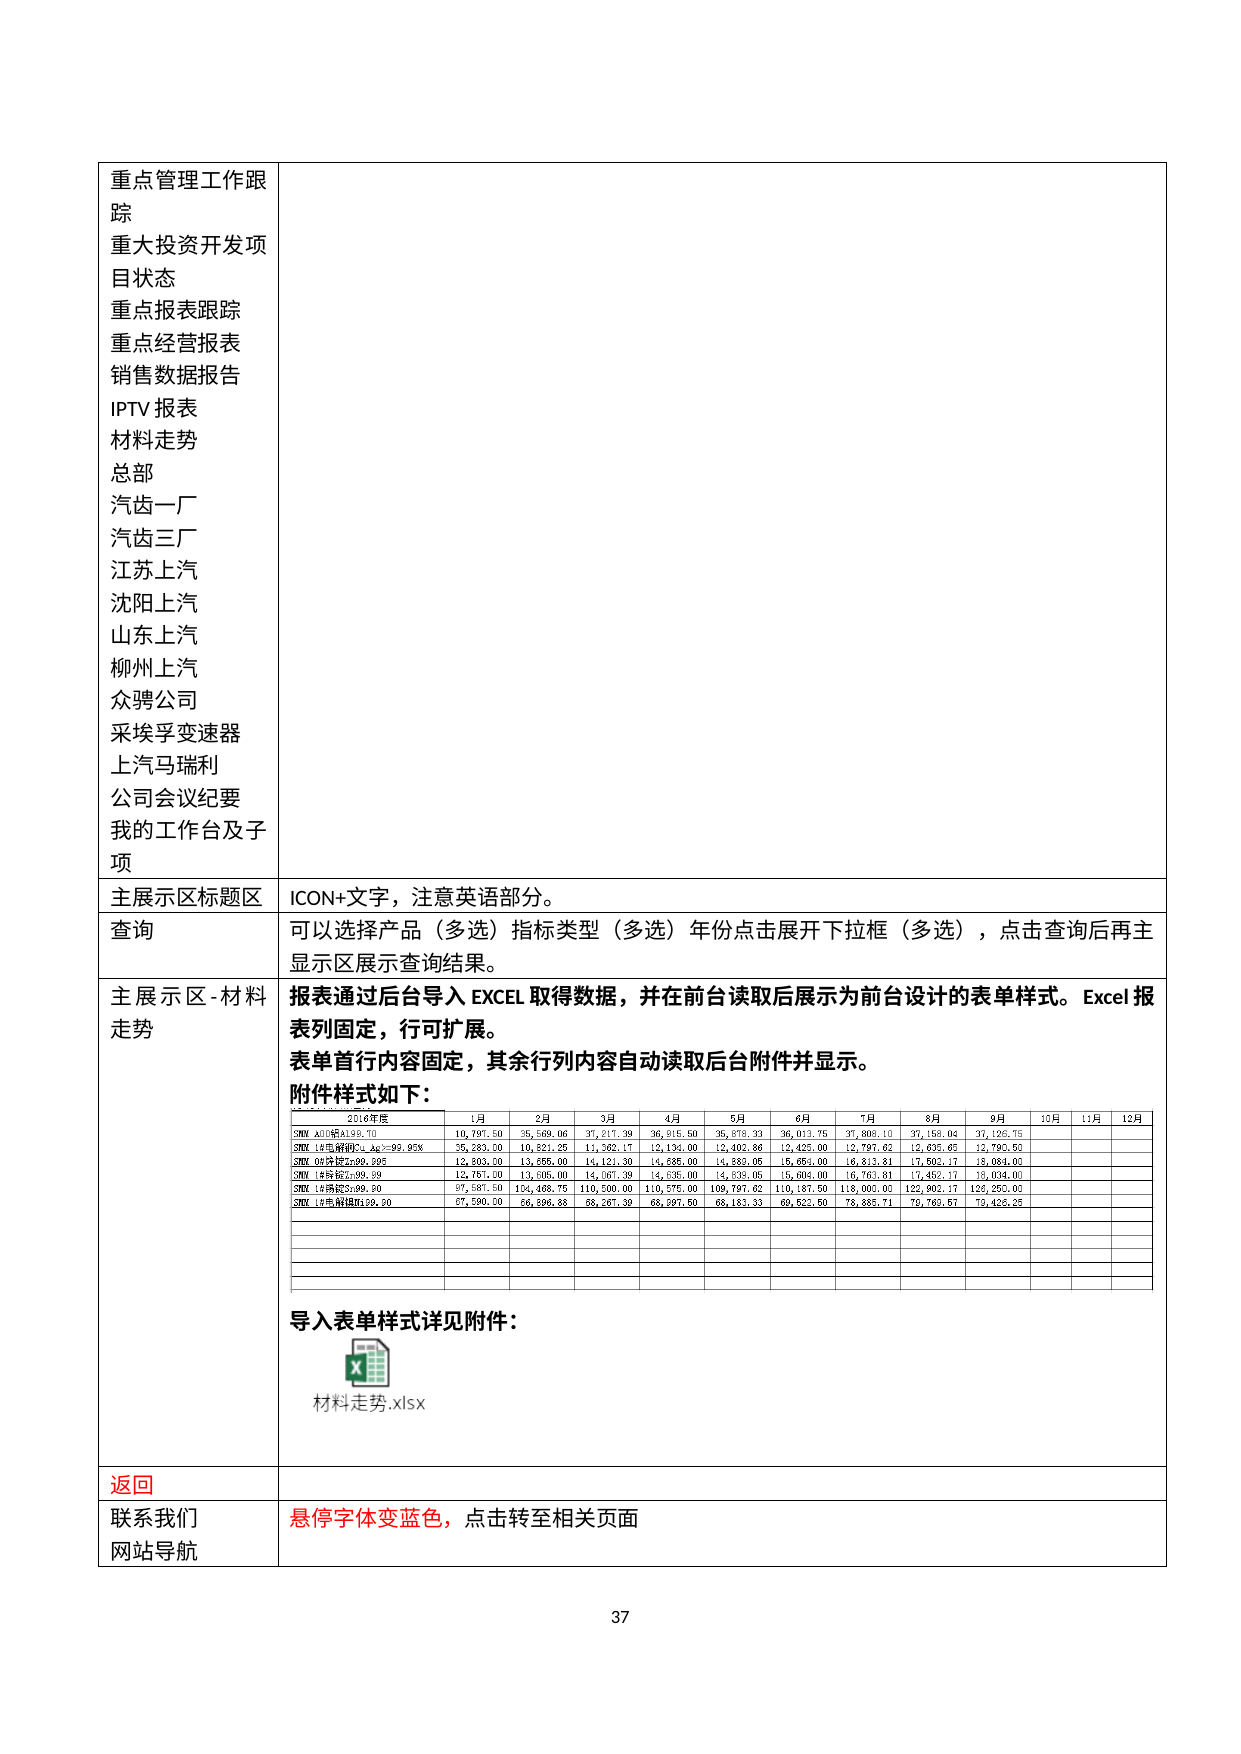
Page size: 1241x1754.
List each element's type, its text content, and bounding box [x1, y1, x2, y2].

table_cell 悬停字体变蓝色，点击转至相关页面 [279, 1501, 1166, 1566]
picture [289, 1108, 1155, 1293]
table_cell 可以选择产品（多选）指标类型（多选）年份点击展开下拉框（多选），点击查询后再主显示区展示查询结果。 [279, 913, 1166, 978]
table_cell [99, 163, 278, 878]
table_cell 主展示区标题区 [99, 879, 278, 912]
table_cell 查询 [99, 913, 278, 978]
table_cell 主展示区-材料走势 [99, 979, 278, 1466]
table_cell [279, 1467, 1166, 1500]
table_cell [279, 163, 1166, 878]
table_cell 报表通过后台导入EXCEL取得数据，并在前台读取后展示为前台设计的表单样式。Excel报表列固定，行可扩展。 表单首行内容固定，其余行列内容自动读取后台附件并显示。 附件样式如下： 导入表单样式详见附件： [279, 979, 1166, 1466]
table_cell 联系我们 网站导航 友情链接 法律申明 [99, 1501, 278, 1566]
table_cell 返回 [99, 1467, 278, 1500]
table_cell ICON+文字，注意英语部分。 [279, 879, 1166, 912]
